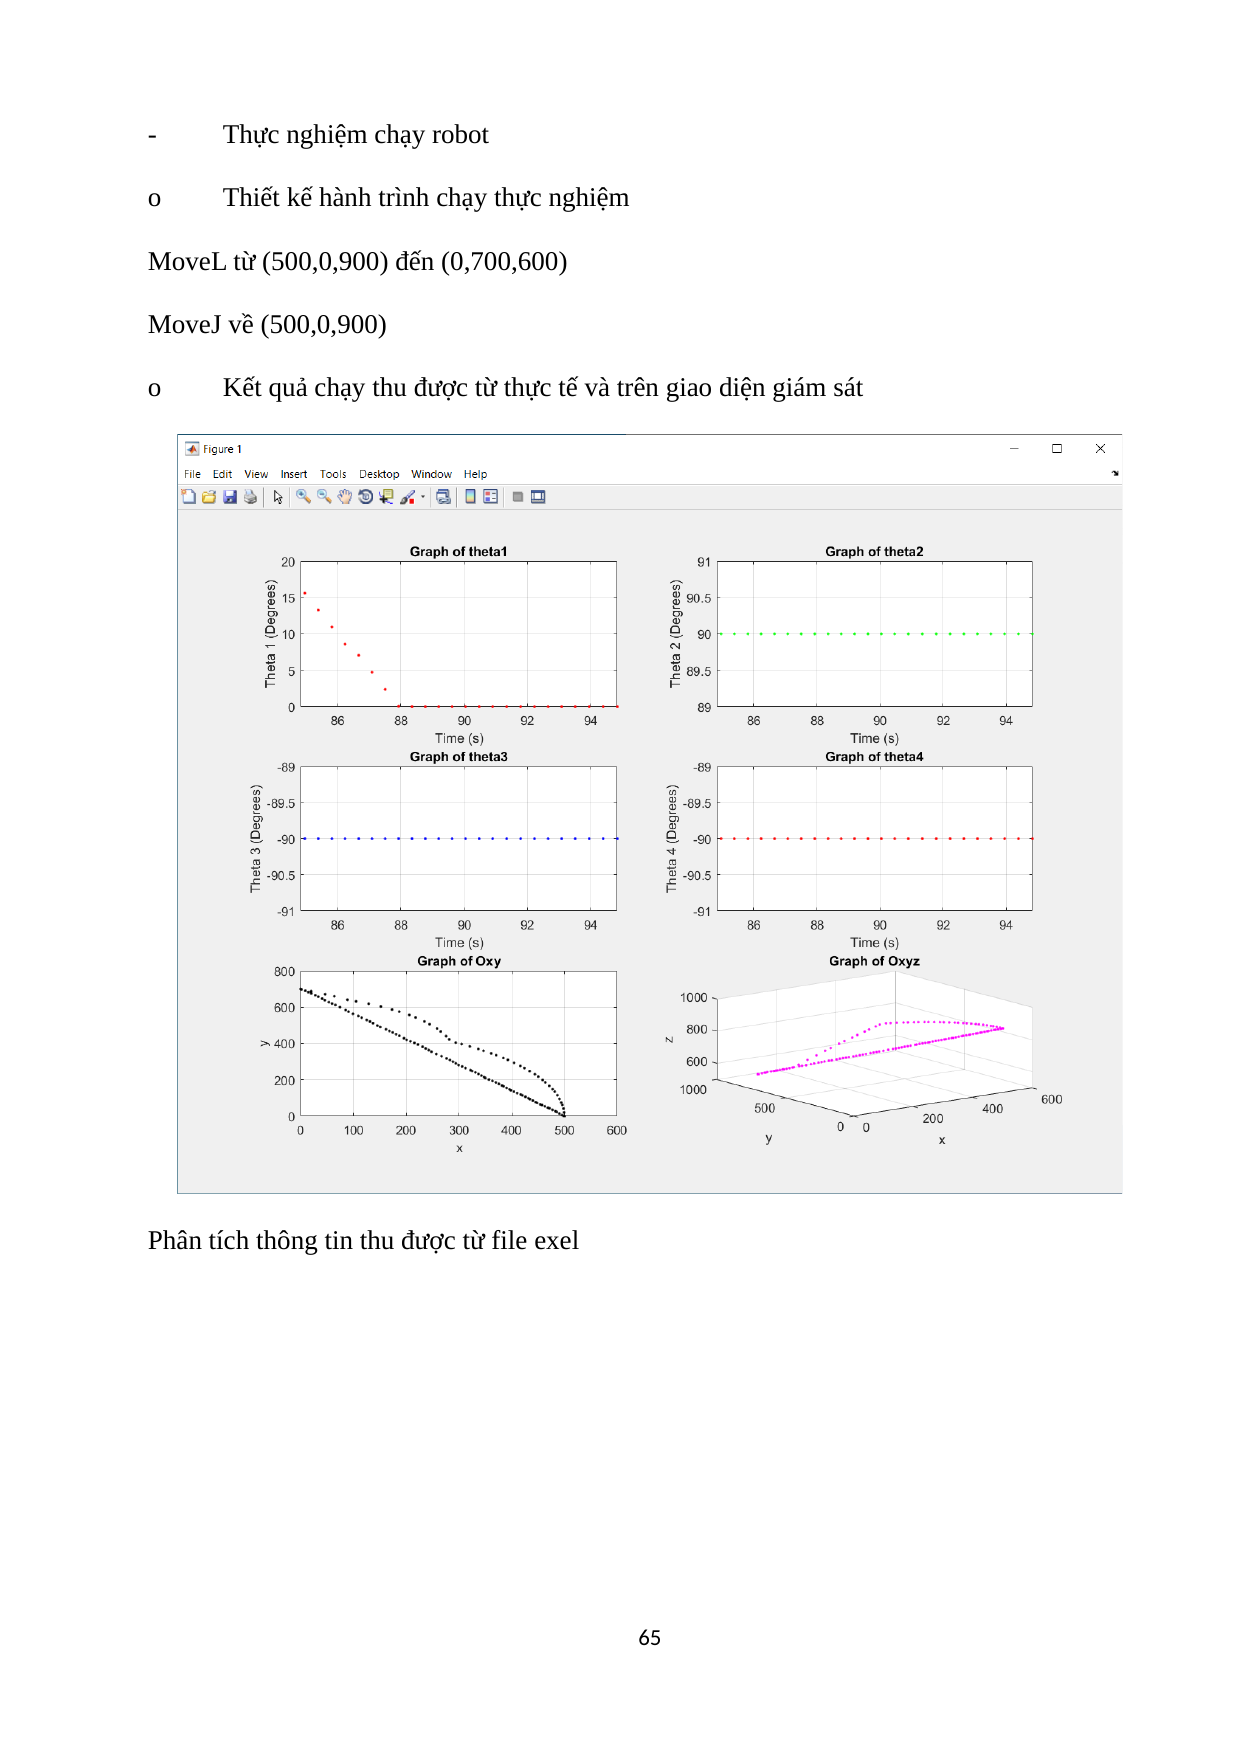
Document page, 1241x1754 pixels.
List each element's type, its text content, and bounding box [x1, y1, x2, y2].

text o Thiết kế hành trình chạy thực nghiệm [148, 181, 1152, 213]
picture [177, 434, 1123, 1194]
text MoveL từ (500,0,900) đến (0,700,600) [148, 245, 1152, 276]
text - Thực nghiệm chạy robot [148, 118, 1152, 149]
text Phân tích thông tin thu được từ file exel [148, 1224, 1152, 1256]
text MoveJ về (500,0,900) [148, 308, 1152, 339]
text o Kết quả chạy thu được từ thực tế và trên giao diện giám sát [148, 371, 1152, 403]
